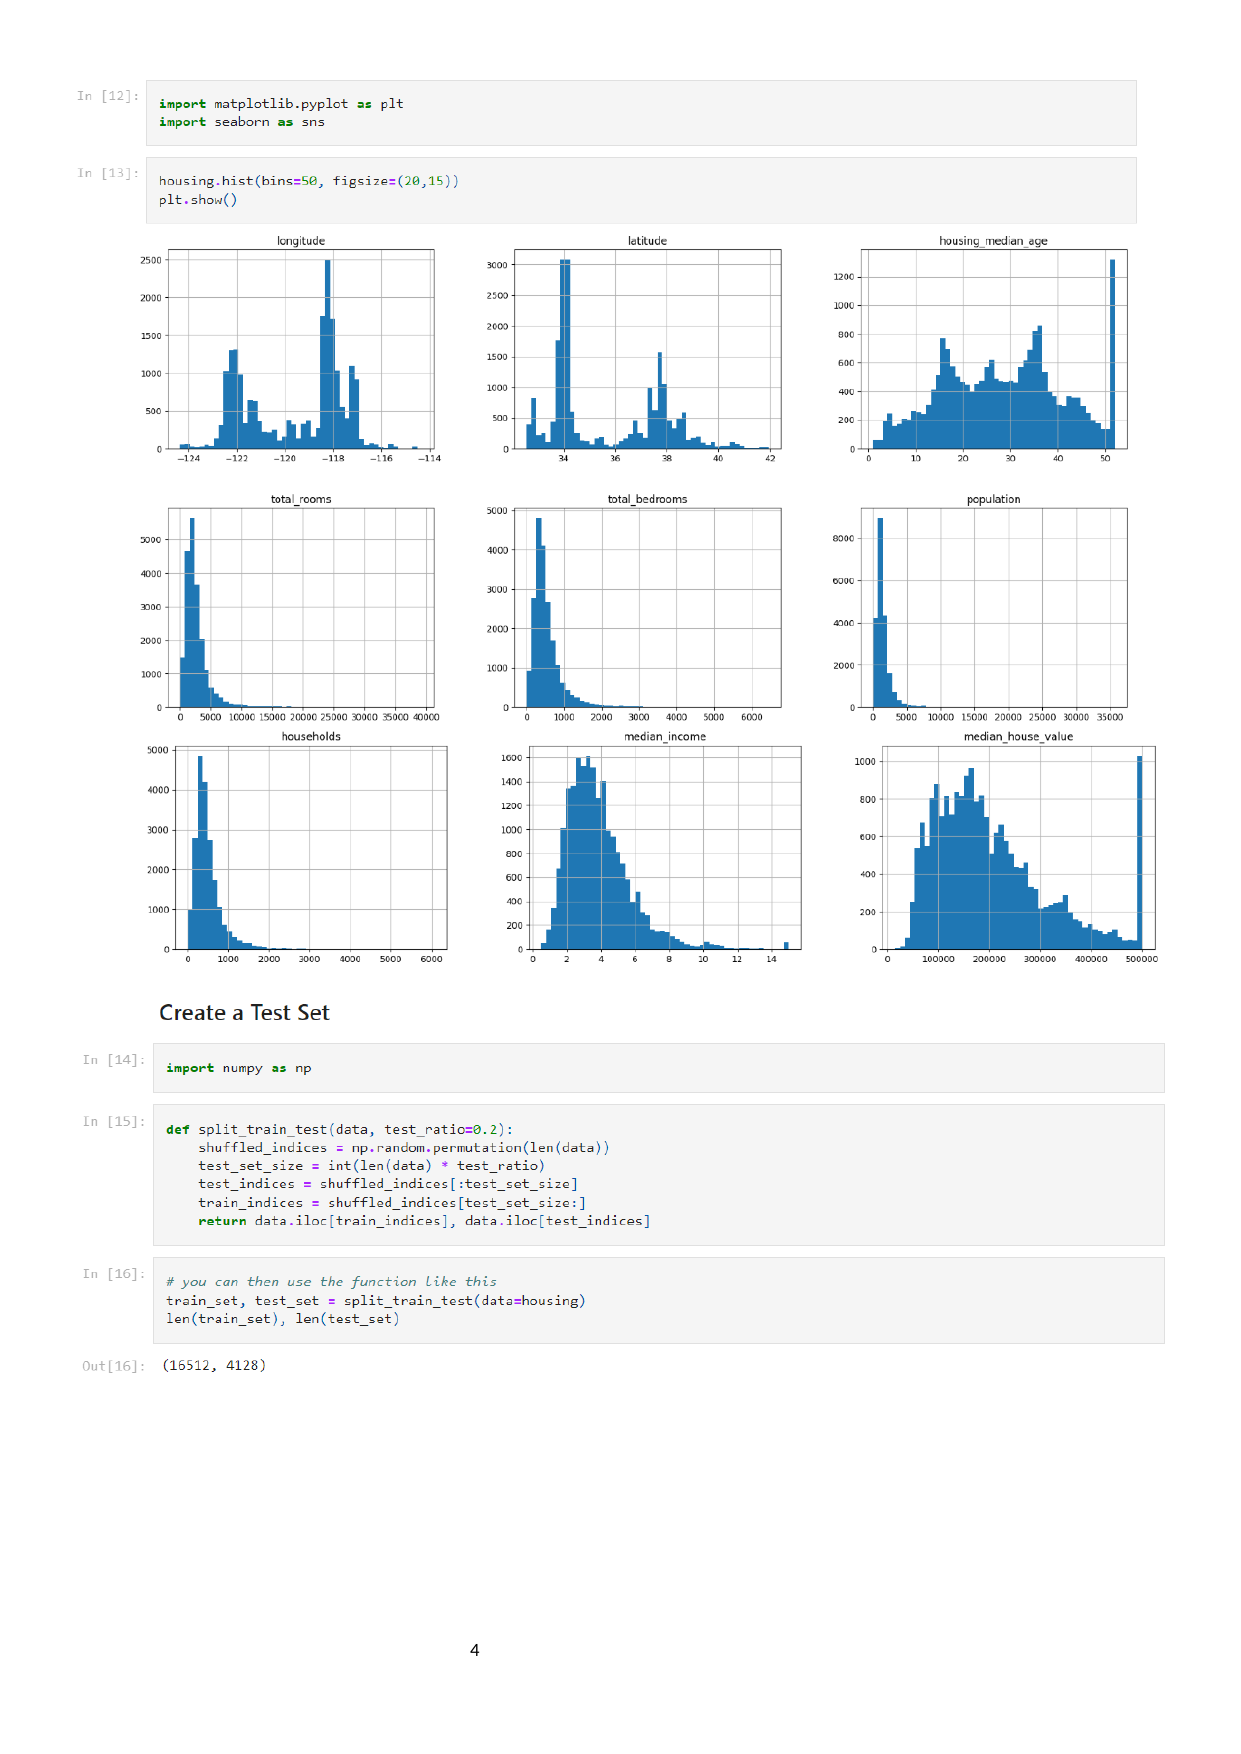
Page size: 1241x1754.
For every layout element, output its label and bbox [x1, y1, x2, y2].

picture [75, 75, 1177, 1380]
